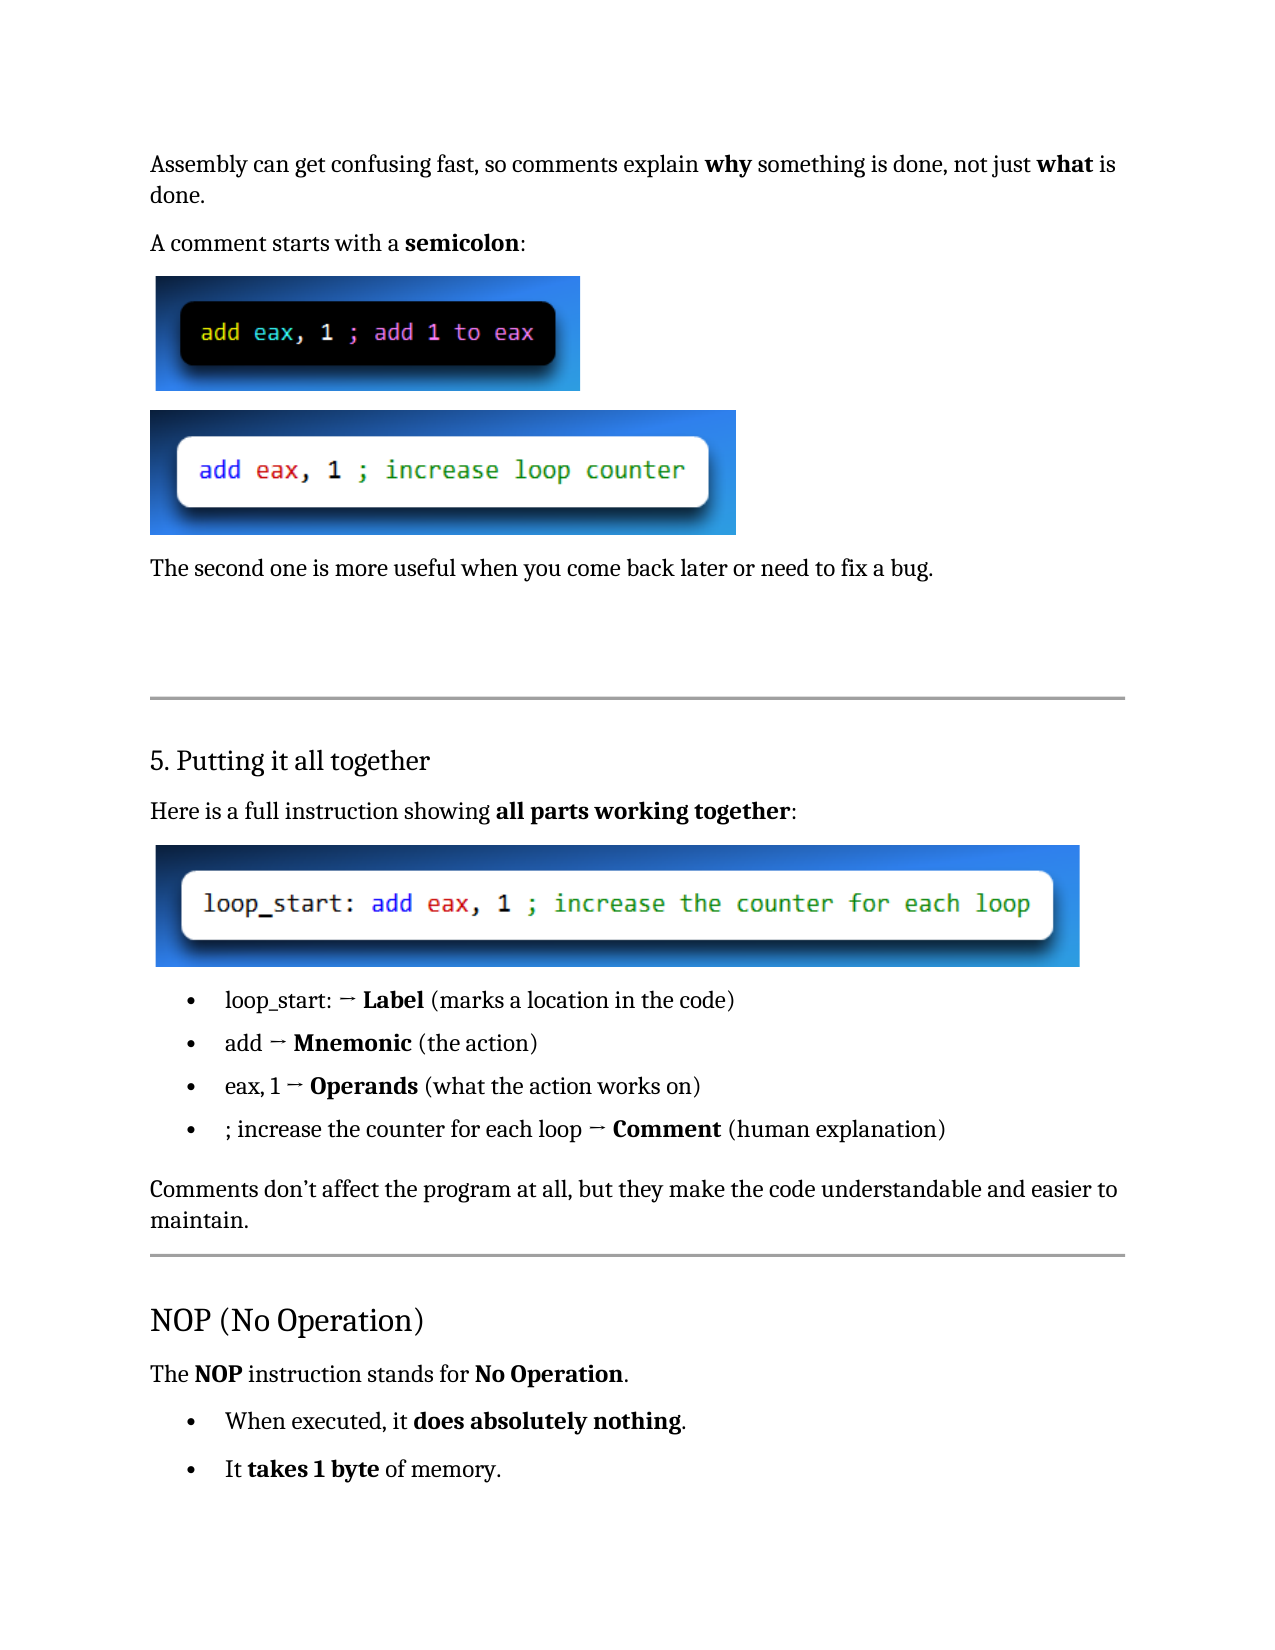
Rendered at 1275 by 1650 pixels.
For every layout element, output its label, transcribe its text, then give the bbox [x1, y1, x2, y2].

list It takes 1 byte of memory. [187, 1455, 1125, 1484]
text NOP (No Operation) [150, 1301, 1125, 1340]
text A comment starts with a semicolon: [150, 229, 1125, 257]
list loop_start: → Label (marks a location in the code) [187, 986, 1125, 1014]
text Here is a full instruction showing all parts working together: [150, 797, 1125, 826]
text Assembly can get confusing fast, so comments explain why something is done, not just what is done. [150, 150, 1125, 210]
list add → Mnemonic (the action) [187, 1029, 1125, 1058]
picture [155, 845, 1080, 967]
picture [155, 276, 581, 391]
list eax, 1 → Operands (what the action works on) [187, 1072, 1125, 1101]
list When executed, it does absolutely nothing. [187, 1407, 1125, 1436]
text The NOP instruction stands for No Operation. [150, 1359, 1125, 1388]
list ; increase the counter for each loop → Comment (human explanation) [187, 1115, 1125, 1144]
text Comments don’t affect the program at all, but they make the code understandable and easier to maintain. [150, 1175, 1125, 1235]
text 5. Putting it all together [150, 744, 1125, 778]
text The second one is more useful when you come back later or need to fix a bug. [150, 553, 1125, 582]
picture [150, 410, 736, 535]
